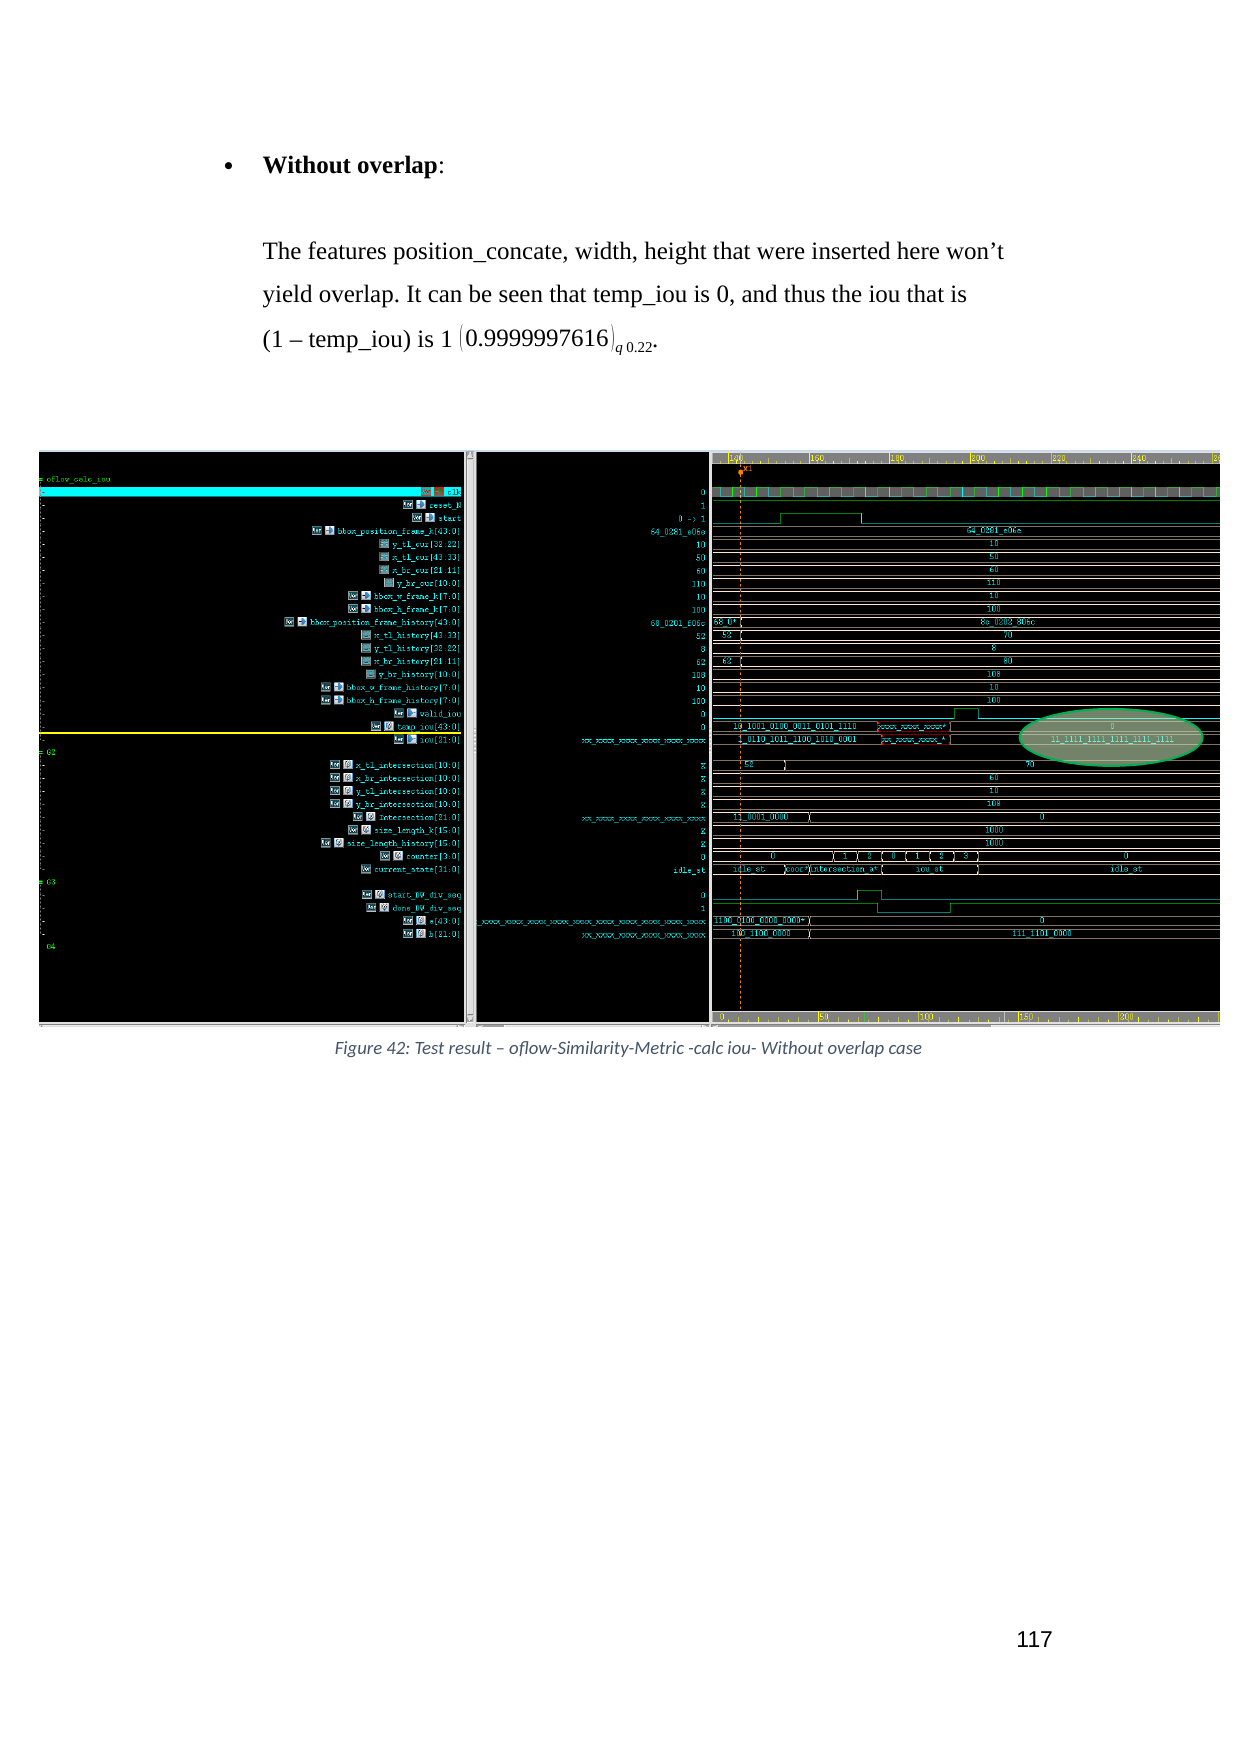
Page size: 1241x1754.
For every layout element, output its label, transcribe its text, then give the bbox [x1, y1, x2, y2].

list The features position_concate, width, height that were inserted here won’t yield overlap. It can be seen that temp_iou is 0, and thus the iou that is (1 – temp_iou) is 1 . [262, 236, 1053, 355]
picture [39, 450, 1220, 1027]
list Without overlap: [225, 150, 1053, 179]
